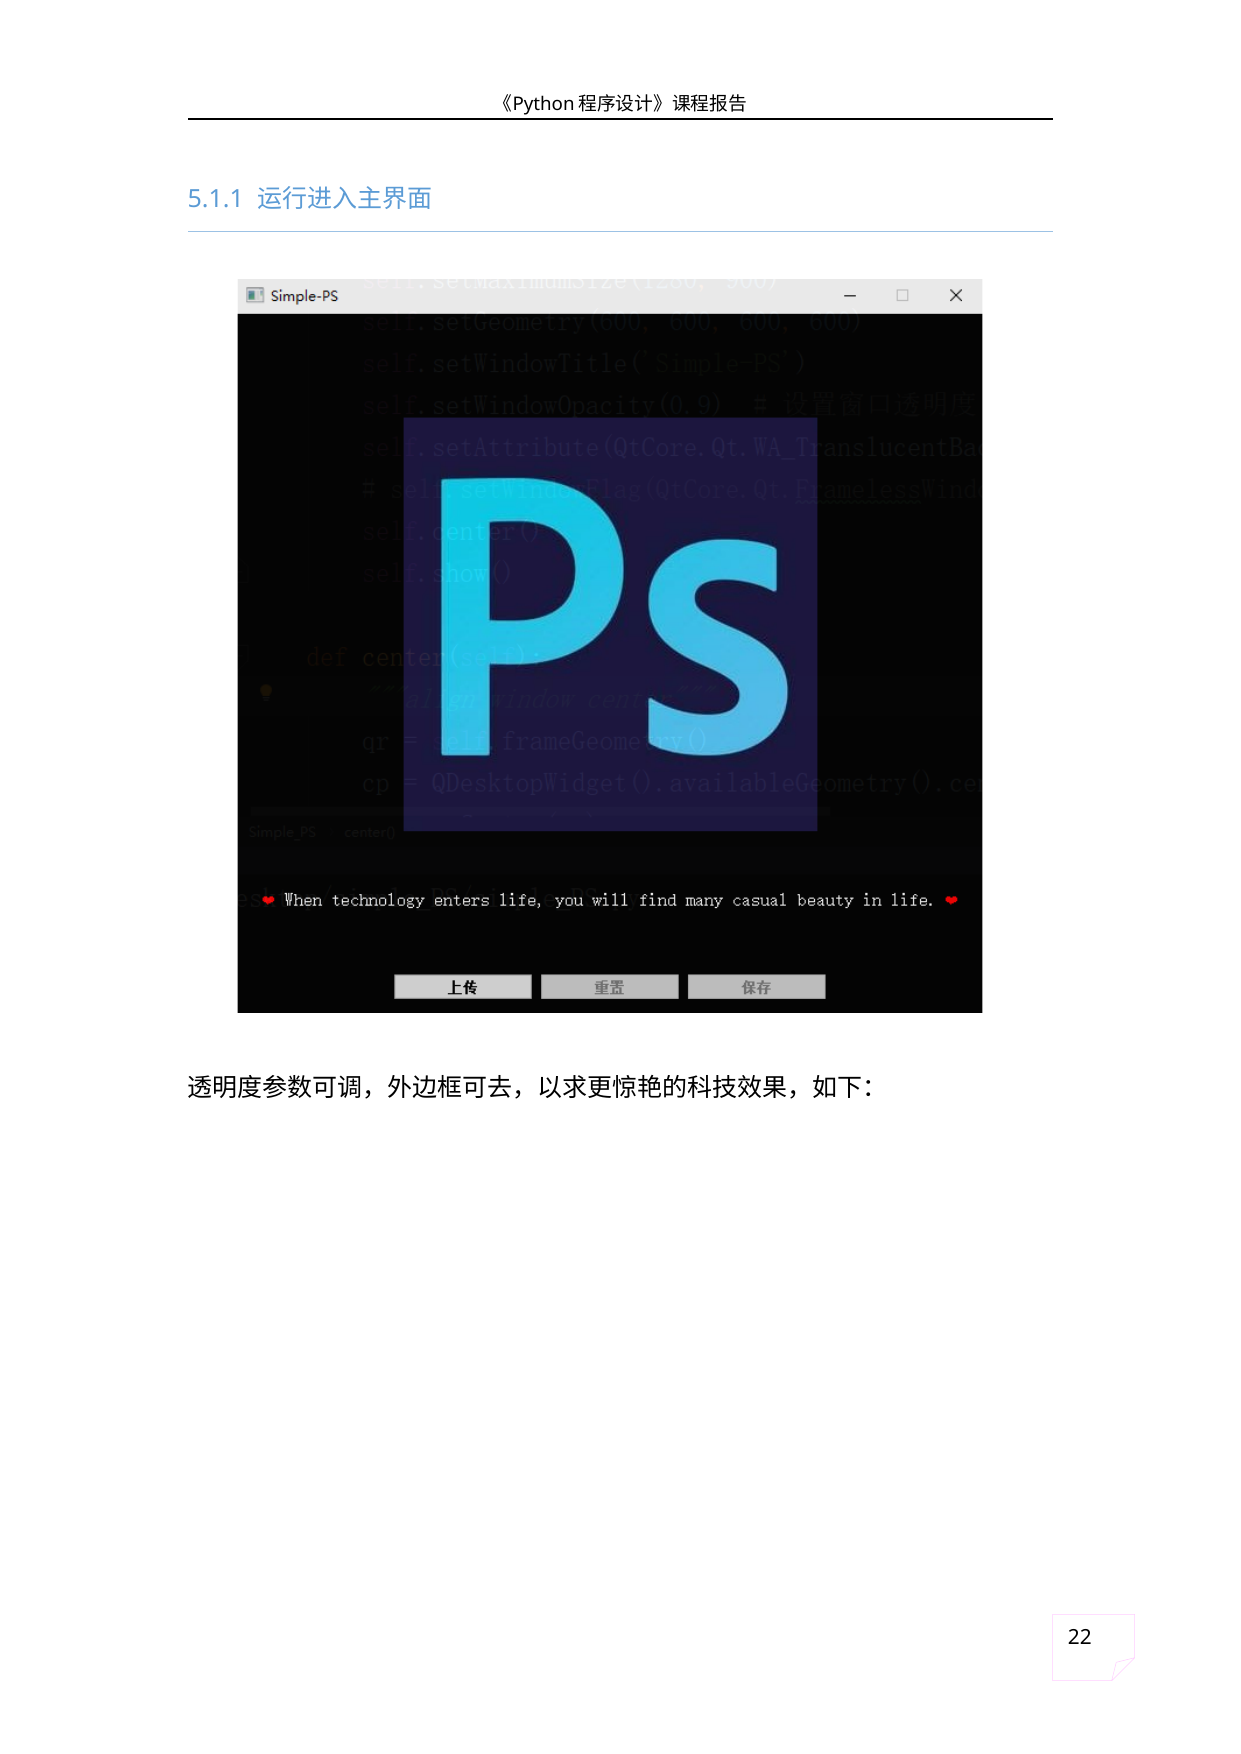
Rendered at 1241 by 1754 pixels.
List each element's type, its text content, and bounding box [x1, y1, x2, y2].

text 透明度参数可调，外边框可去，以求更惊艳的科技效果，如下： [187, 1053, 1053, 1118]
subtitle 5.1.1 运行进入主界面 [187, 164, 1053, 232]
picture [237, 279, 983, 1013]
